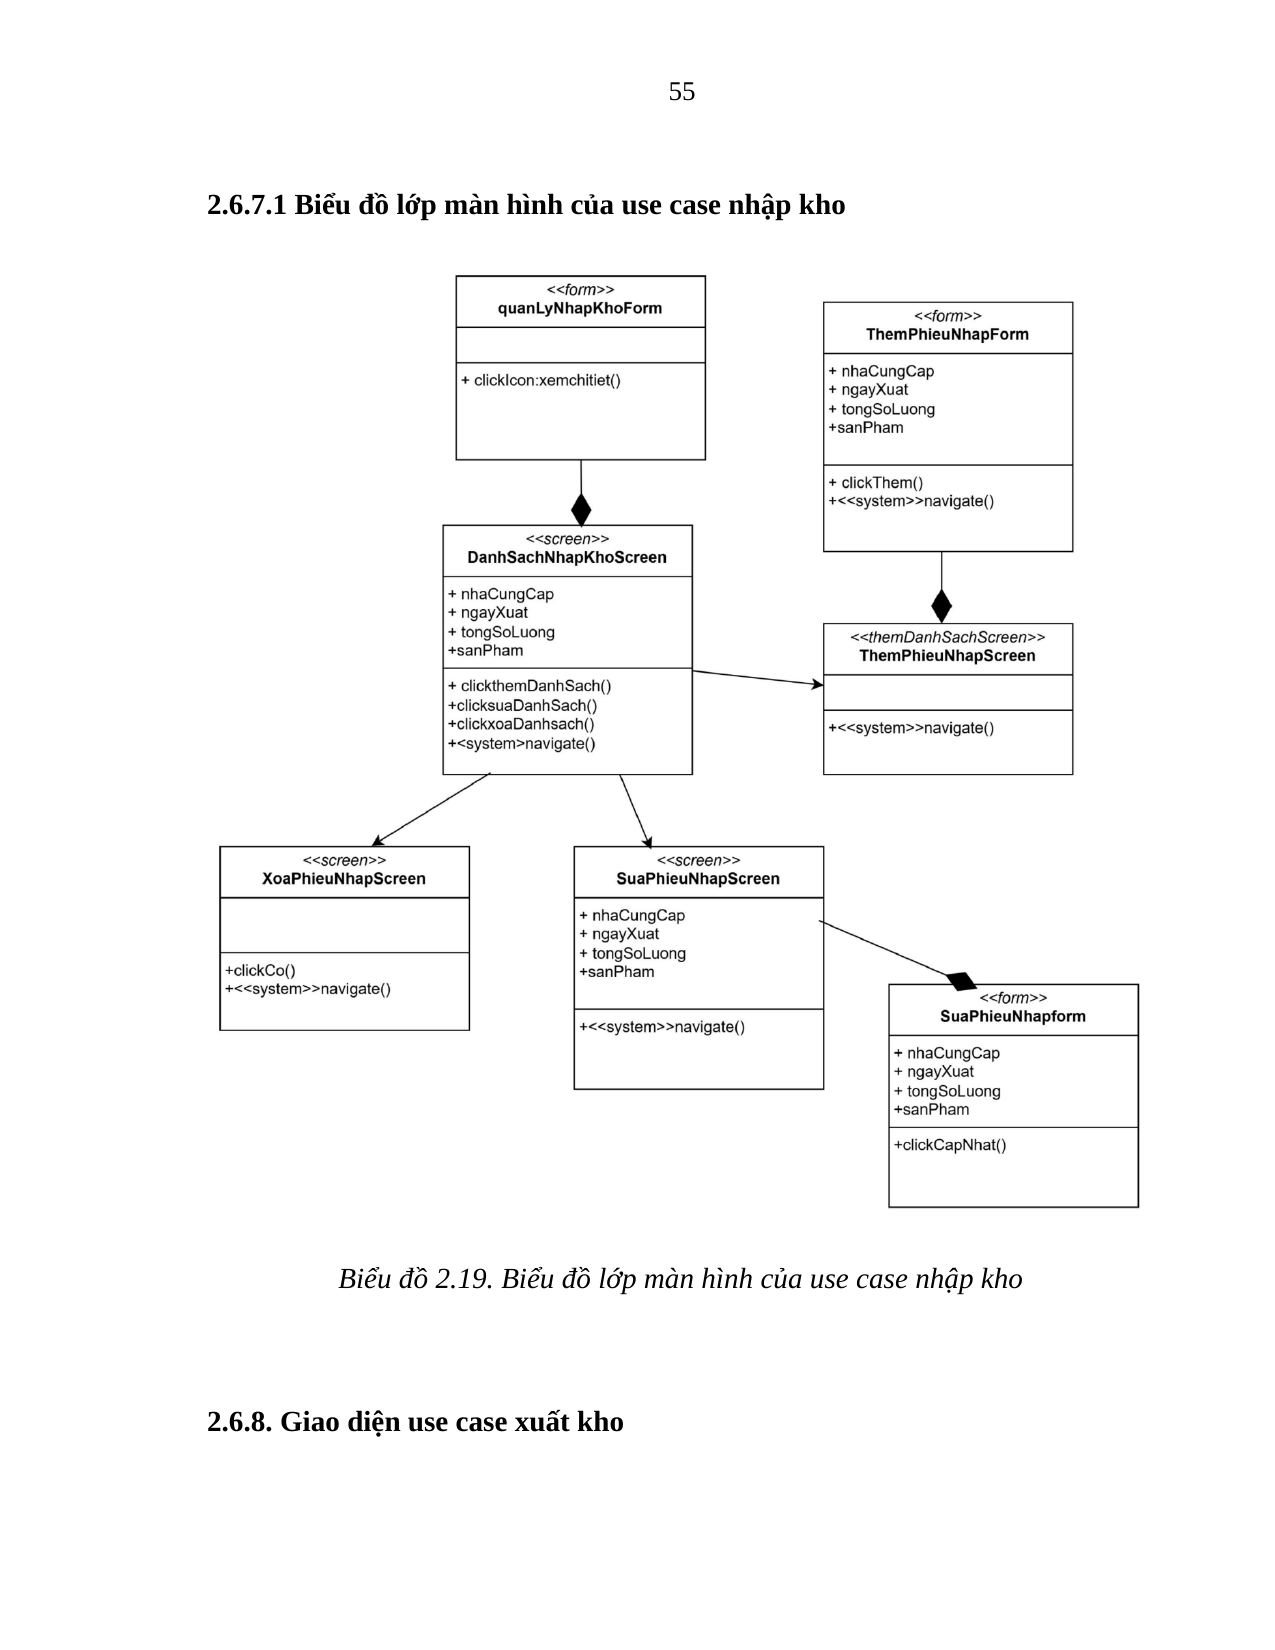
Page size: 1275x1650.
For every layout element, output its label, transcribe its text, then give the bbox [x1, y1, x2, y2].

picture [206, 262, 1152, 1222]
text Biểu đồ 2.19. Biểu đồ lớp màn hình của use case nhập kho [207, 1262, 1157, 1295]
text 2.6.7.1 Biểu đồ lớp màn hình của use case nhập kho [207, 187, 1157, 221]
text 2.6.8. Giao diện use case xuất kho [207, 1404, 1157, 1438]
